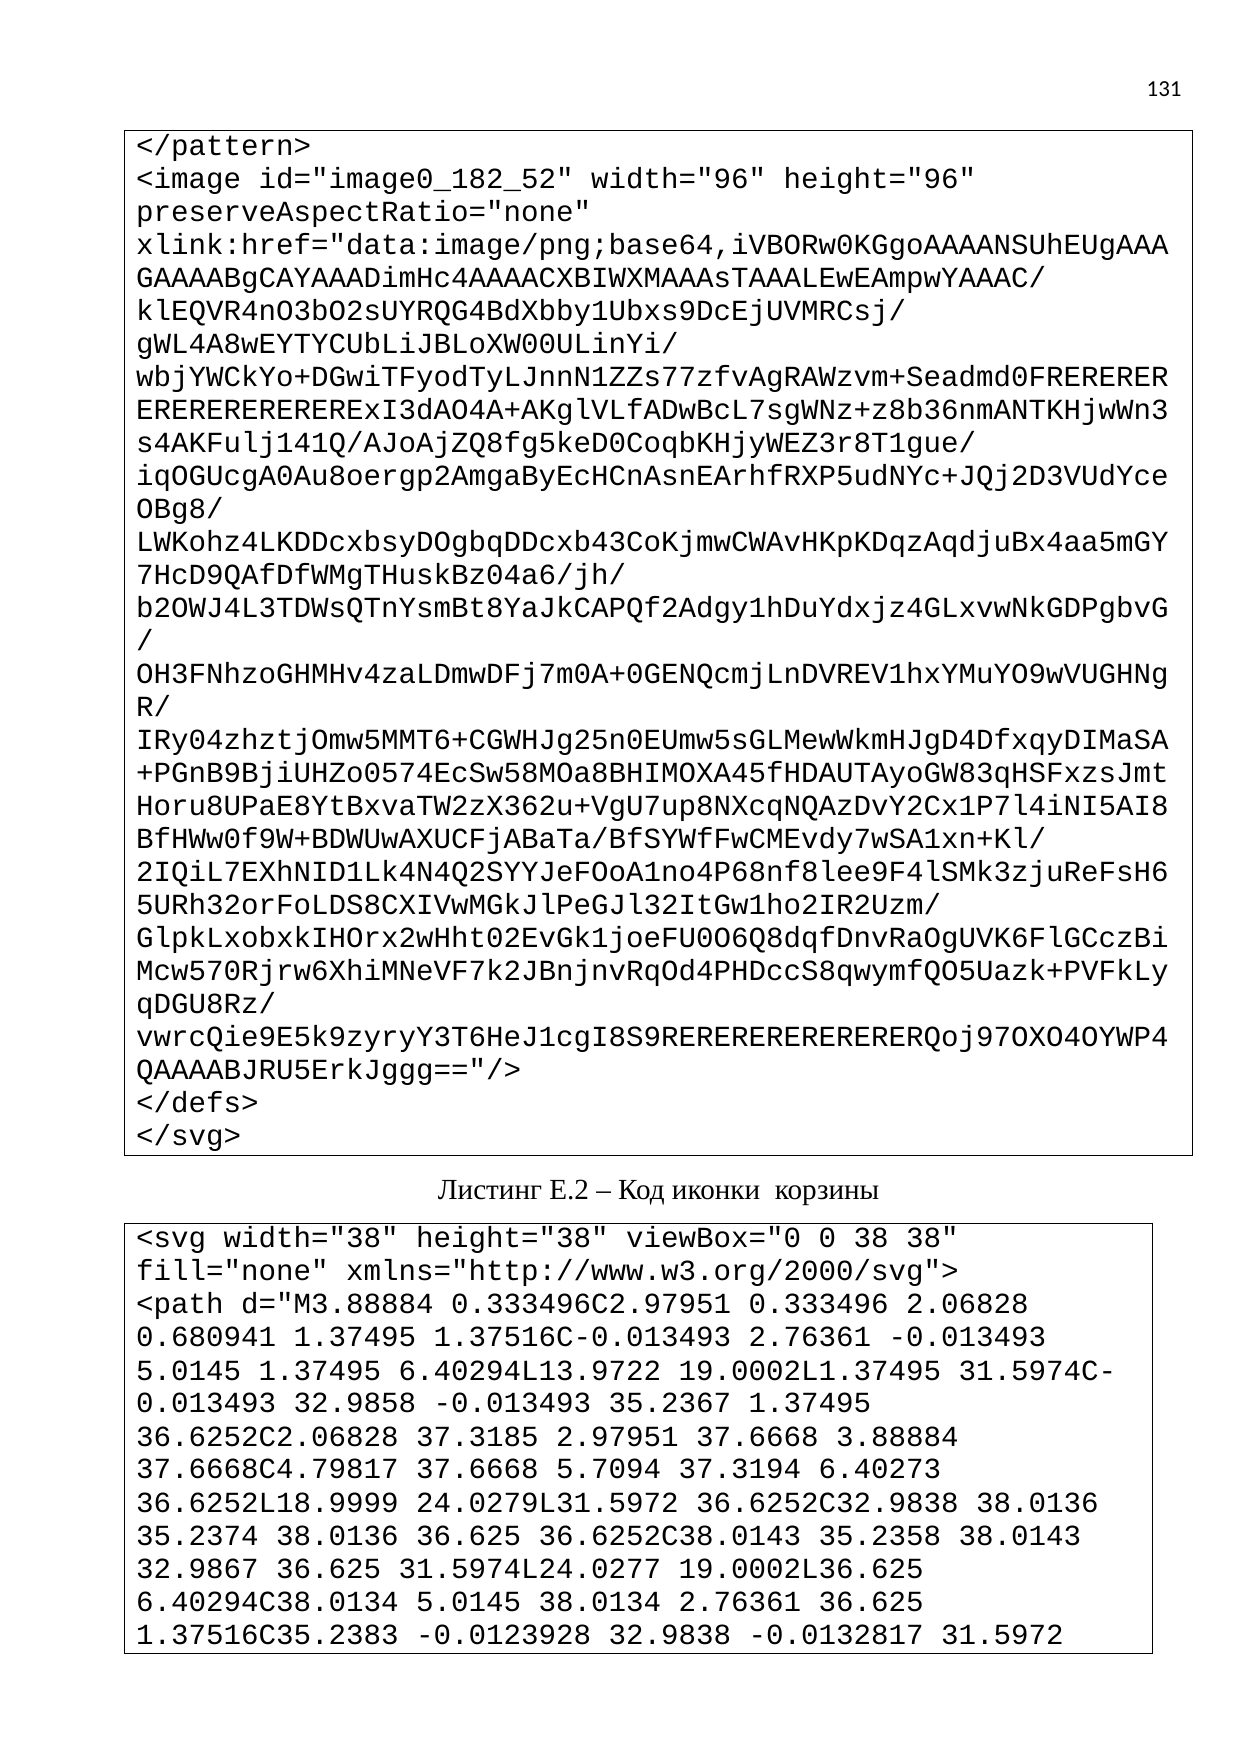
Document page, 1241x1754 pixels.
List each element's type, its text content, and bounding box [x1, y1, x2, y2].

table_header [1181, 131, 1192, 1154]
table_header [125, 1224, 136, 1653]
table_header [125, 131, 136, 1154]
text Листинг Е.2 – Код иконки корзины [136, 1172, 1181, 1206]
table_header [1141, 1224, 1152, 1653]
